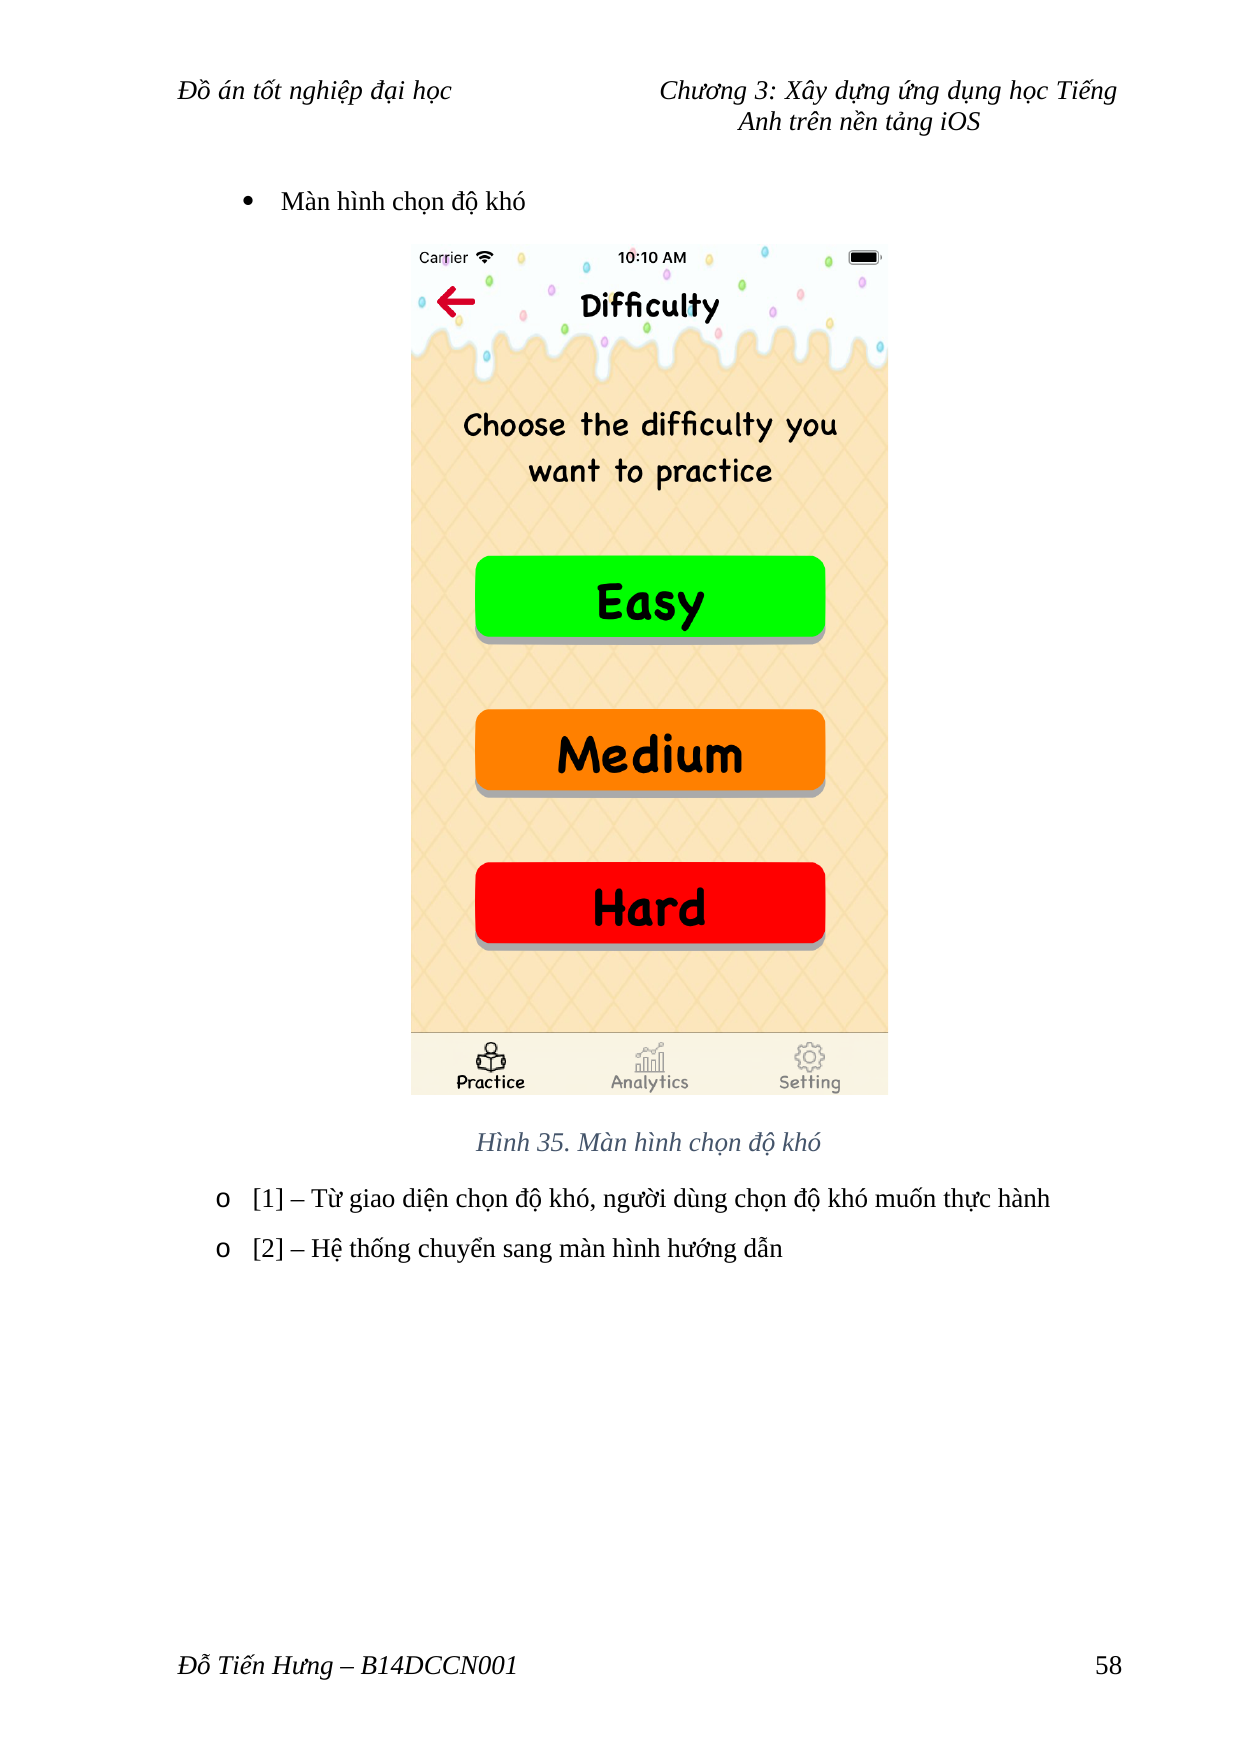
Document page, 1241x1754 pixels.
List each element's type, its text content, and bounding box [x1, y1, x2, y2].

picture [411, 244, 889, 1095]
list Màn hình chọn độ khó [243, 185, 1122, 216]
text Hình 35. Màn hình chọn độ khó [177, 1126, 1122, 1157]
list [2] – Hệ thống chuyển sang màn hình hướng dẫn [215, 1232, 1122, 1265]
list [1] – Từ giao diện chọn độ khó, người dùng chọn độ khó muốn thực hành [215, 1182, 1122, 1215]
